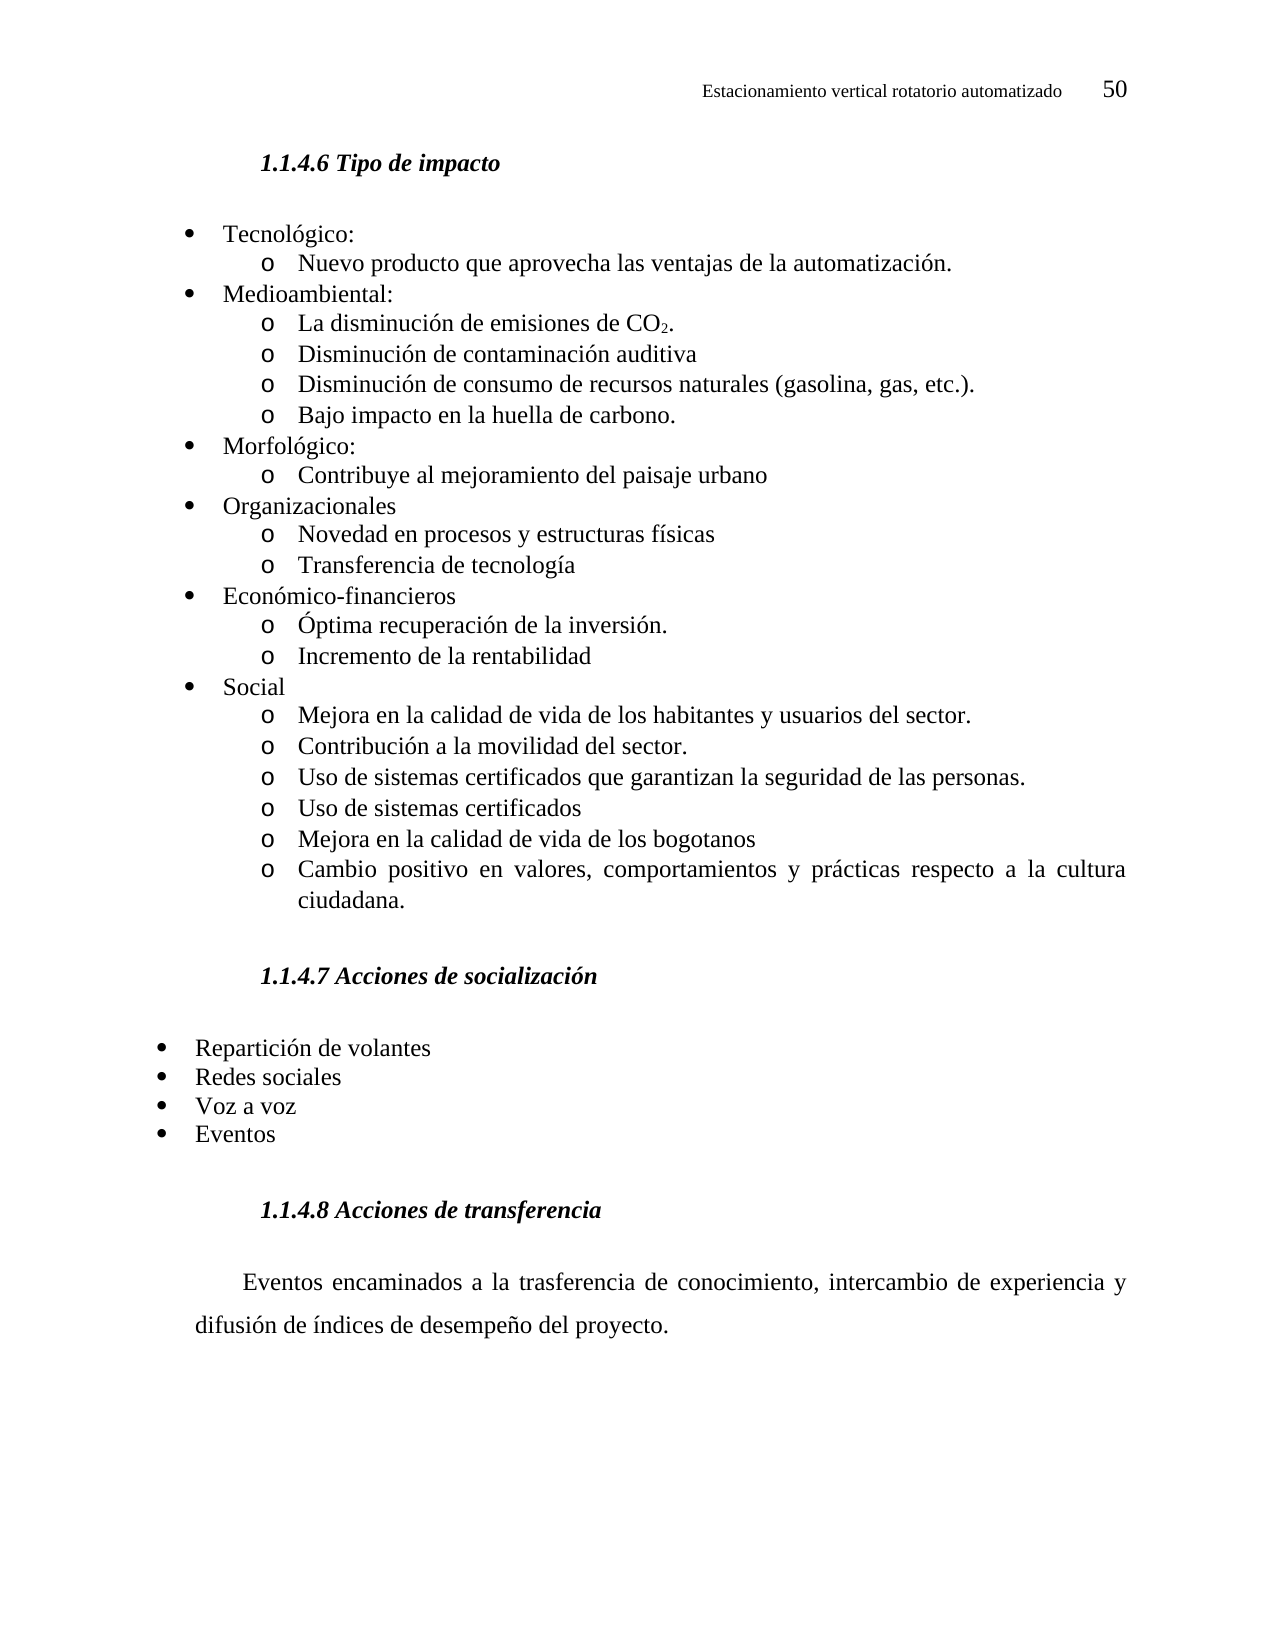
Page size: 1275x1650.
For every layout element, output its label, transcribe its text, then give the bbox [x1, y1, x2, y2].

list Repartición de volantes [157, 1033, 1127, 1062]
list Mejora en la calidad de vida de los habitantes y usuarios del sector. [260, 700, 1127, 731]
list Eventos [157, 1119, 1127, 1148]
subtitle Acciones de transferencia [260, 1196, 1127, 1224]
subtitle Acciones de socialización [260, 961, 1127, 990]
list Organizacionales [185, 491, 1127, 519]
list Tecnológico: [185, 219, 1127, 248]
list Contribuye al mejoramiento del paisaje urbano [260, 460, 1127, 491]
list Bajo impacto en la huella de carbono. [260, 400, 1127, 431]
list Novedad en procesos y estructuras físicas [260, 519, 1127, 550]
list Disminución de consumo de recursos naturales (gasolina, gas, etc.). [260, 369, 1127, 400]
list Morfológico: [185, 431, 1127, 460]
list Contribución a la movilidad del sector. [260, 731, 1127, 762]
list Uso de sistemas certificados [260, 793, 1127, 824]
list Incremento de la rentabilidad [260, 641, 1127, 672]
list Uso de sistemas certificados que garantizan la seguridad de las personas. [260, 762, 1127, 793]
list Redes sociales [157, 1062, 1127, 1091]
list Transferencia de tecnología [260, 550, 1127, 581]
list Disminución de contaminación auditiva [260, 339, 1127, 369]
list La disminución de emisiones de CO2. [260, 308, 1127, 339]
list Óptima recuperación de la inversión. [260, 610, 1127, 641]
text Eventos encaminados a la trasferencia de conocimiento, intercambio de experiencia y difusión de índices de desempeño del proyecto. [195, 1267, 1127, 1339]
list Voz a voz [157, 1091, 1127, 1119]
list Medioambiental: [185, 279, 1127, 308]
list Nuevo producto que aprovecha las ventajas de la automatización. [260, 248, 1127, 279]
list Mejora en la calidad de vida de los bogotanos [260, 824, 1127, 854]
list Cambio positivo en valores, comportamientos y prácticas respecto a la cultura ciudadana. [260, 854, 1127, 914]
list Económico-financieros [185, 581, 1127, 610]
subtitle Tipo de impacto [260, 148, 1127, 176]
list Social [185, 672, 1127, 700]
